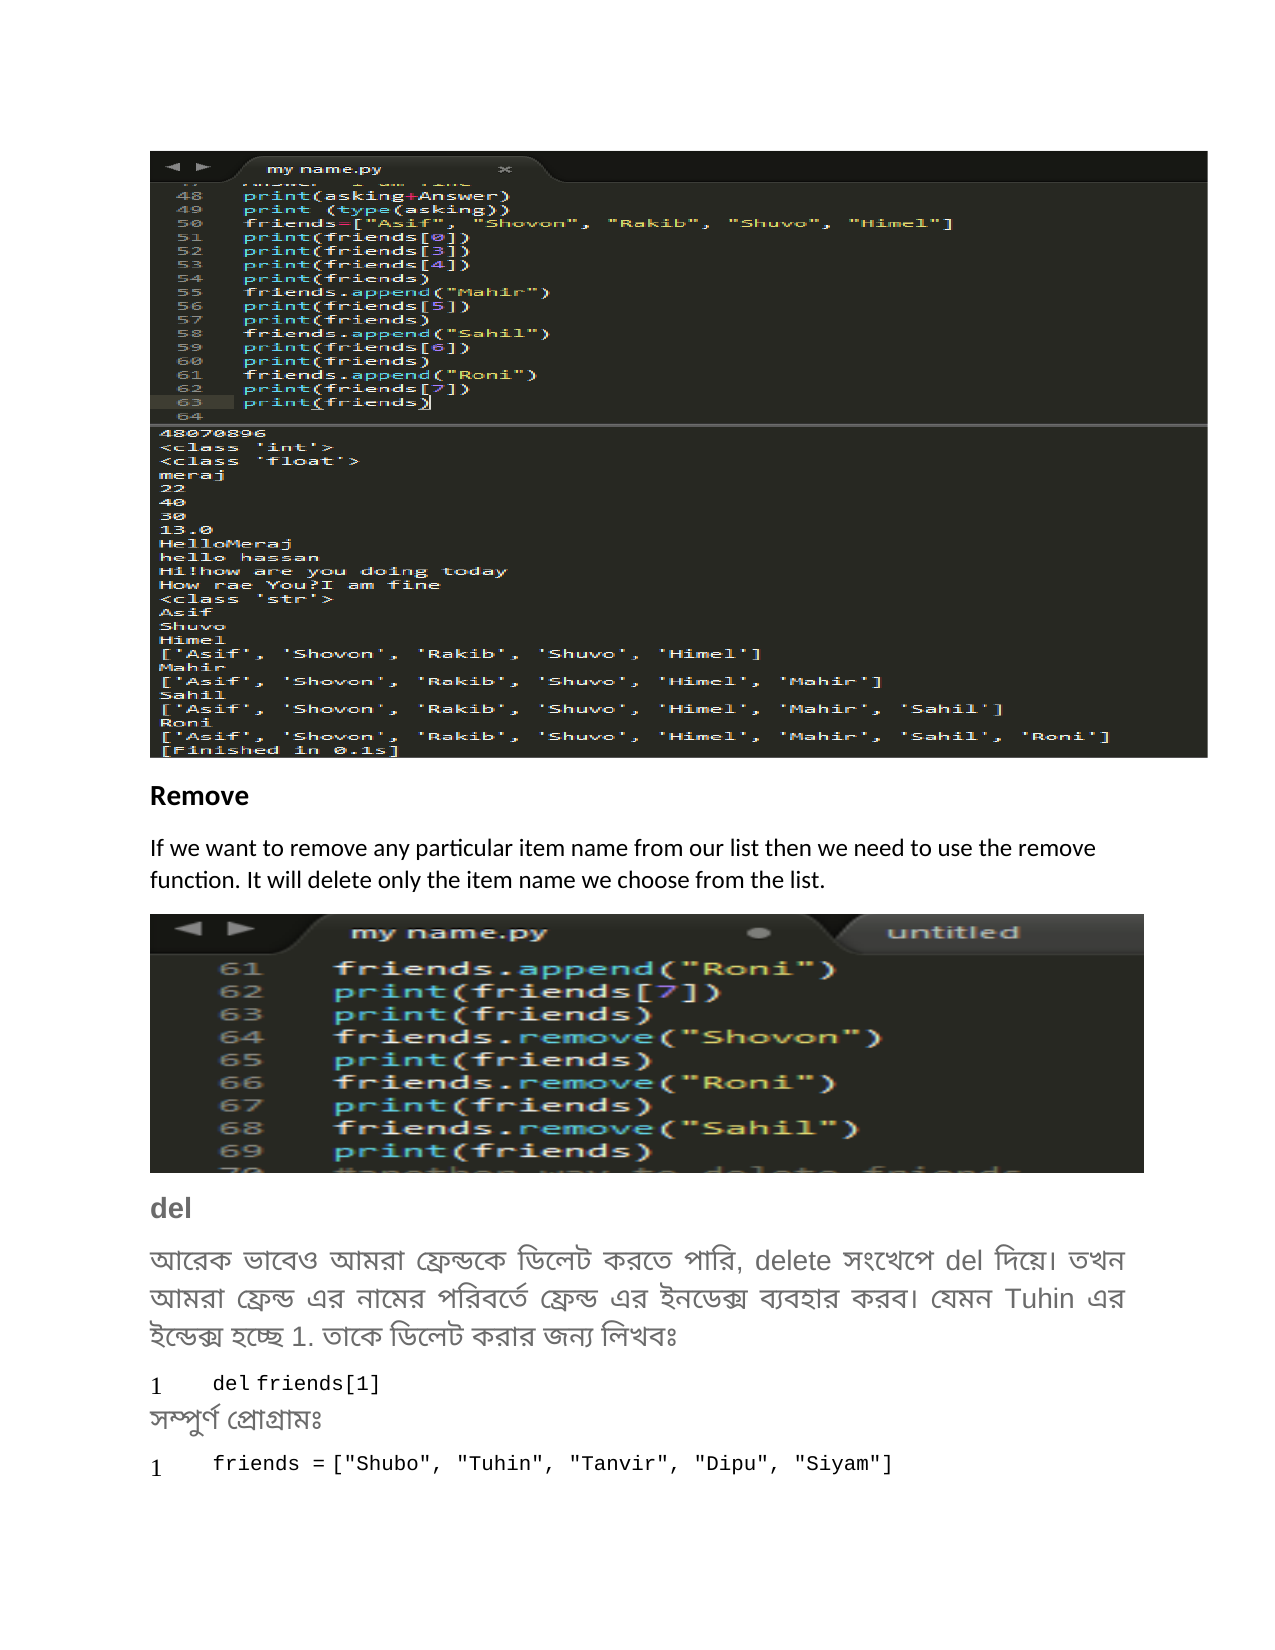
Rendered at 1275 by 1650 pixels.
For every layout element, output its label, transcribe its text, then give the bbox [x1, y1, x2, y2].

table_header del friends[1] [213, 1371, 1162, 1399]
text del [150, 1191, 1125, 1224]
table_header 1 [150, 1371, 212, 1399]
text Remove [150, 777, 1125, 812]
table_header 1 2 3 4 [150, 1454, 212, 1482]
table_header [213, 1454, 1162, 1482]
text সম্পুর্ণ প্রোগ্রামঃ [150, 1399, 1125, 1438]
text আরেক ভাবেও আমরা ফ্রেন্ডকে ডিলেট করতে পারি, delete সংখেপে del দিয়ে। তখন আমরা ফ্রেন্ড এর নামের পরিবর্তে ফ্রেন্ড এর ইনডেক্স ব্যবহার করব। যেমন Tuhin এর ইন্ডেক্স হচ্ছে 1. তাকে ডিলেট করার জন্য লিখবঃ [150, 1240, 1125, 1355]
picture [150, 914, 1144, 1173]
text If we want to remove any particular item name from our list then we need to use the remove function. It will delete only the item name we choose from the list. [150, 832, 1125, 895]
picture [150, 150, 1208, 758]
